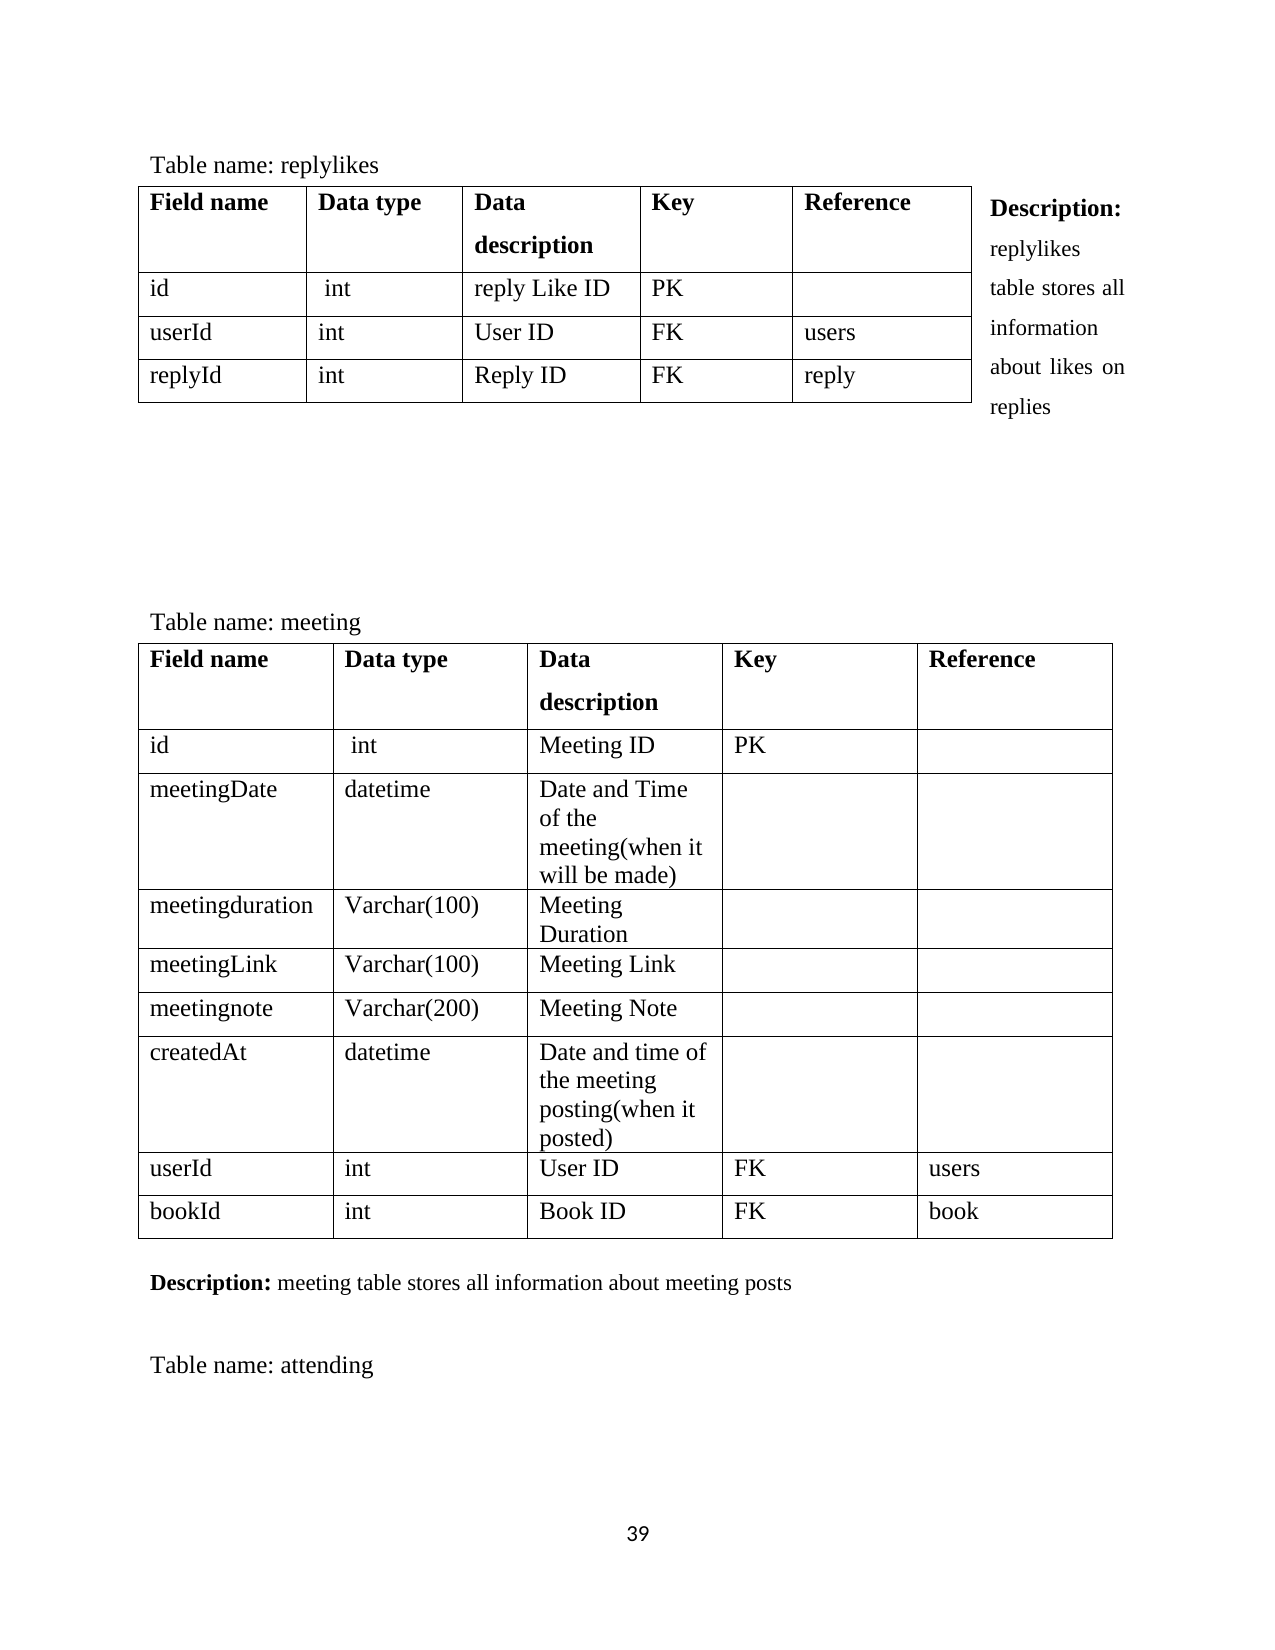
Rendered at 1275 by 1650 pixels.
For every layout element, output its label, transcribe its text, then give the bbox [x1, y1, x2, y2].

table_header Data description [528, 644, 722, 729]
table_cell meetingDate [139, 774, 333, 889]
table_cell Varchar(100) [334, 949, 527, 992]
table_cell Date and time of the meeting posting(when it posted) [528, 1037, 722, 1152]
text Table name: attending [150, 1350, 1125, 1379]
table_cell bookId [139, 1196, 333, 1238]
table_cell [918, 890, 1112, 948]
table_cell [918, 730, 1112, 773]
table_cell Reply ID [463, 360, 640, 402]
table_cell meetingduration [139, 890, 333, 948]
table_cell book [918, 1196, 1112, 1238]
table_cell id [139, 730, 333, 773]
text Table name: meeting [150, 607, 1125, 636]
table_cell int [334, 730, 527, 773]
table_cell datetime [334, 1037, 527, 1152]
table_cell [793, 273, 971, 316]
table_header Reference [918, 644, 1112, 729]
table_cell FK [723, 1153, 917, 1195]
table_cell [723, 993, 917, 1036]
table_cell Meeting Duration [528, 890, 722, 948]
table_cell reply [793, 360, 971, 402]
table_cell FK [723, 1196, 917, 1238]
table_cell id [139, 273, 306, 316]
table_cell [918, 1037, 1112, 1152]
table_cell PK [641, 273, 792, 316]
table_cell userId [139, 317, 306, 359]
table_cell Date and Time of the meeting(when it will be made) [528, 774, 722, 889]
table_cell meetingnote [139, 993, 333, 1036]
table_cell int [307, 317, 462, 359]
table_cell datetime [334, 774, 527, 889]
table_cell users [793, 317, 971, 359]
table_cell int [307, 273, 462, 316]
table_header Data description [463, 187, 640, 272]
table_cell Meeting Link [528, 949, 722, 992]
table_cell users [918, 1153, 1112, 1195]
table_header Field name [139, 187, 306, 272]
table_cell Meeting Note [528, 993, 722, 1036]
text Table name: replylikes [150, 150, 1125, 179]
table_cell createdAt [139, 1037, 333, 1152]
table_cell Meeting ID [528, 730, 722, 773]
table_cell [723, 1037, 917, 1152]
table_cell User ID [463, 317, 640, 359]
table_cell int [334, 1153, 527, 1195]
table_cell [918, 949, 1112, 992]
table_header Field name [139, 644, 333, 729]
table_cell userId [139, 1153, 333, 1195]
table_cell Book ID [528, 1196, 722, 1238]
text Description: meeting table stores all information about meeting posts [150, 650, 1125, 1296]
table_cell Varchar(100) [334, 890, 527, 948]
table_cell Varchar(200) [334, 993, 527, 1036]
table_header Reference [793, 187, 971, 272]
table_cell [918, 993, 1112, 1036]
table_header Data type [334, 644, 527, 729]
text Description: replylikes table stores all information about likes on replies [150, 193, 1125, 419]
table_cell replyId [139, 360, 306, 402]
table_header Key [641, 187, 792, 272]
table_cell int [307, 360, 462, 402]
table_cell meetingLink [139, 949, 333, 992]
table_cell [723, 774, 917, 889]
table_cell FK [641, 360, 792, 402]
table_cell [918, 774, 1112, 889]
table_header Key [723, 644, 917, 729]
table_header Data type [307, 187, 462, 272]
table_cell PK [723, 730, 917, 773]
table_cell User ID [528, 1153, 722, 1195]
table_cell [723, 890, 917, 948]
table_cell int [334, 1196, 527, 1238]
table_cell [723, 949, 917, 992]
table_cell reply Like ID [463, 273, 640, 316]
table_cell FK [641, 317, 792, 359]
